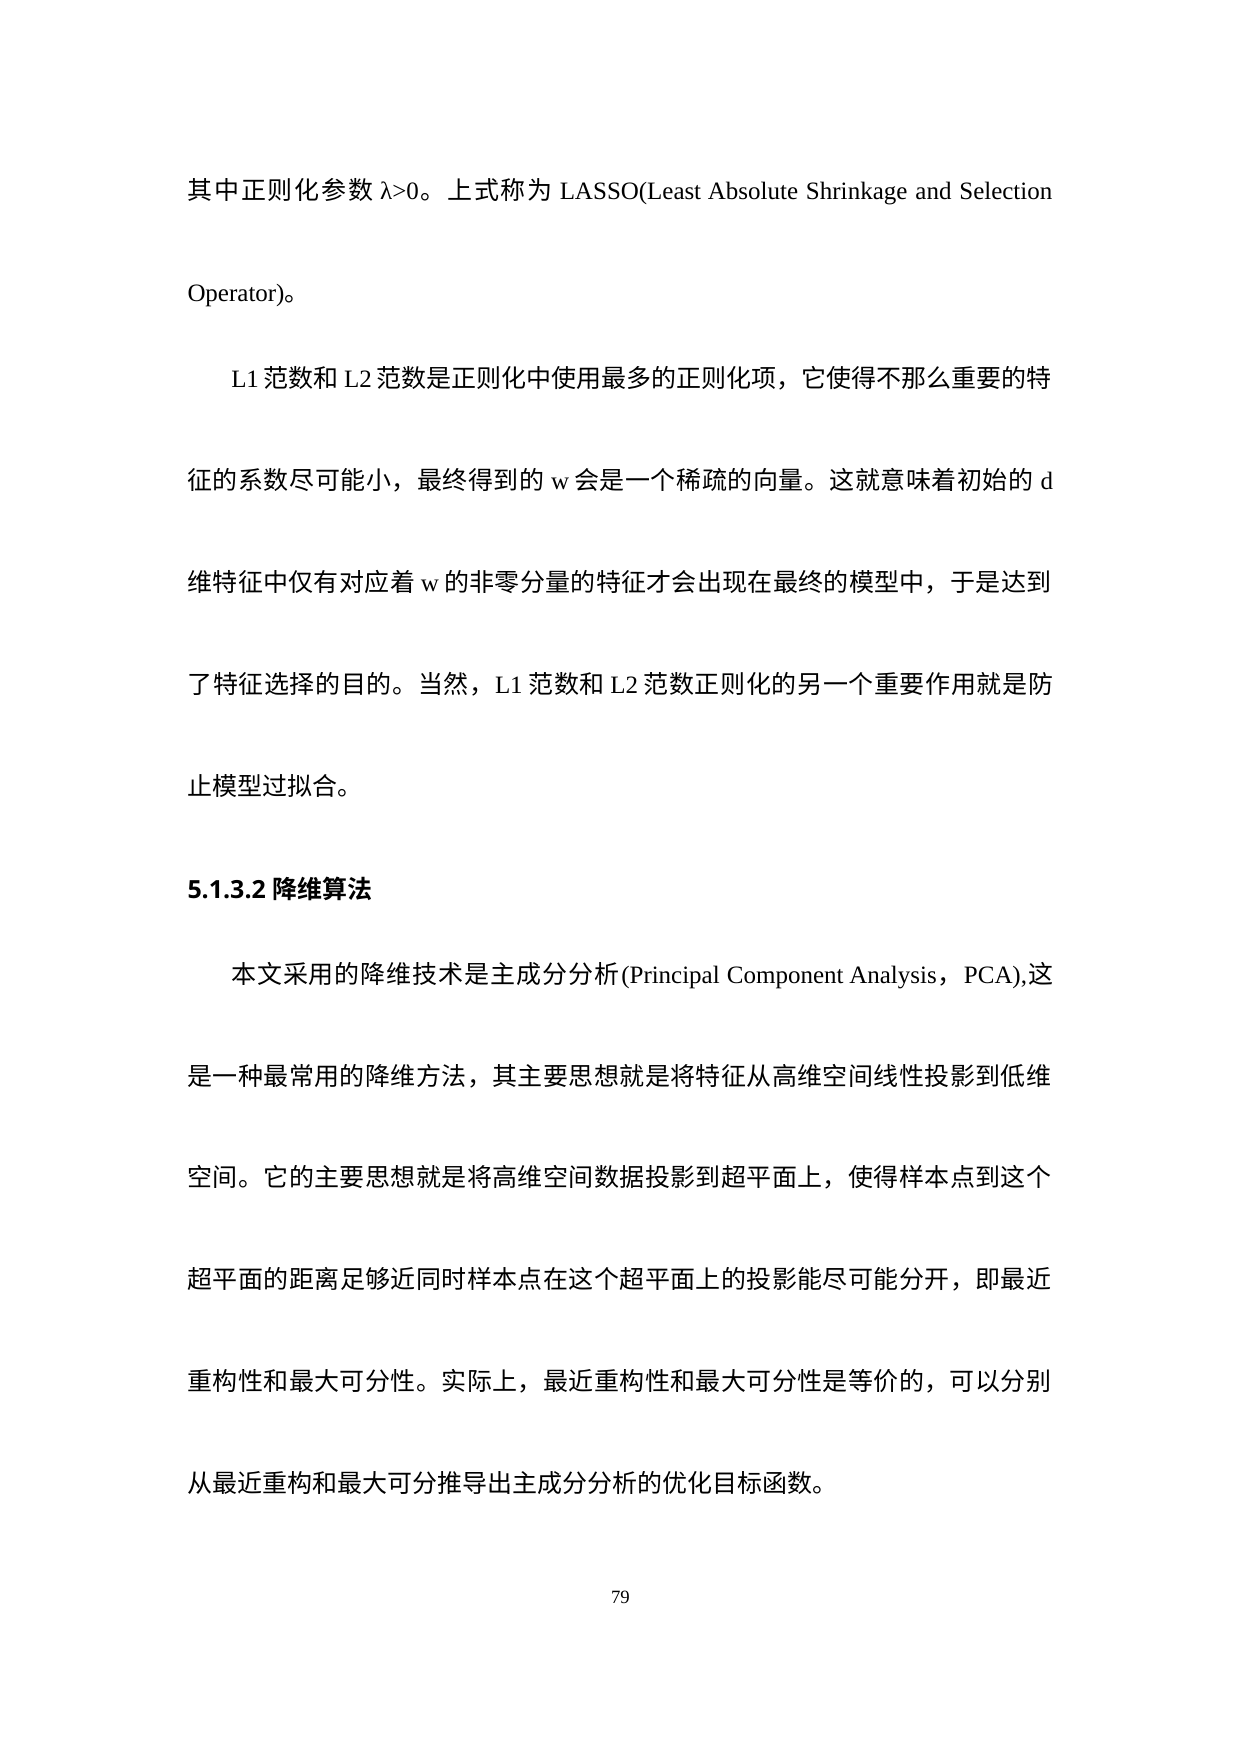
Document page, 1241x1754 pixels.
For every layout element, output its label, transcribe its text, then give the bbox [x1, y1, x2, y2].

text 本文采用的降维技术是主成分分析(Principal Component Analysis，PCA),这是一种最常用的降维方法，其主要思想就是将特征从高维空间线性投影到低维空间。它的主要思想就是将高维空间数据投影到超平面上，使得样本点到这个超平面的距离足够近同时样本点在这个超平面上的投影能尽可能分开，即最近重构性和最大可分性。实际上，最近重构性和最大可分性是等价的，可以分别从最近重构和最大可分推导出主成分分析的优化目标函数。 [187, 938, 1053, 1516]
text 其中正则化参数λ>0。上式称为LASSO(Least Absolute Shrinkage and Selection Operator)。 [187, 155, 1053, 325]
subtitle 5.1.3.2 降维算法 [187, 853, 1053, 921]
text L1范数和L2范数是正则化中使用最多的正则化项，它使得不那么重要的特征的系数尽可能小，最终得到的w会是一个稀疏的向量。这就意味着初始的d维特征中仅有对应着w的非零分量的特征才会出现在最终的模型中，于是达到了特征选择的目的。当然，L1范数和L2范数正则化的另一个重要作用就是防止模型过拟合。 [187, 343, 1053, 818]
